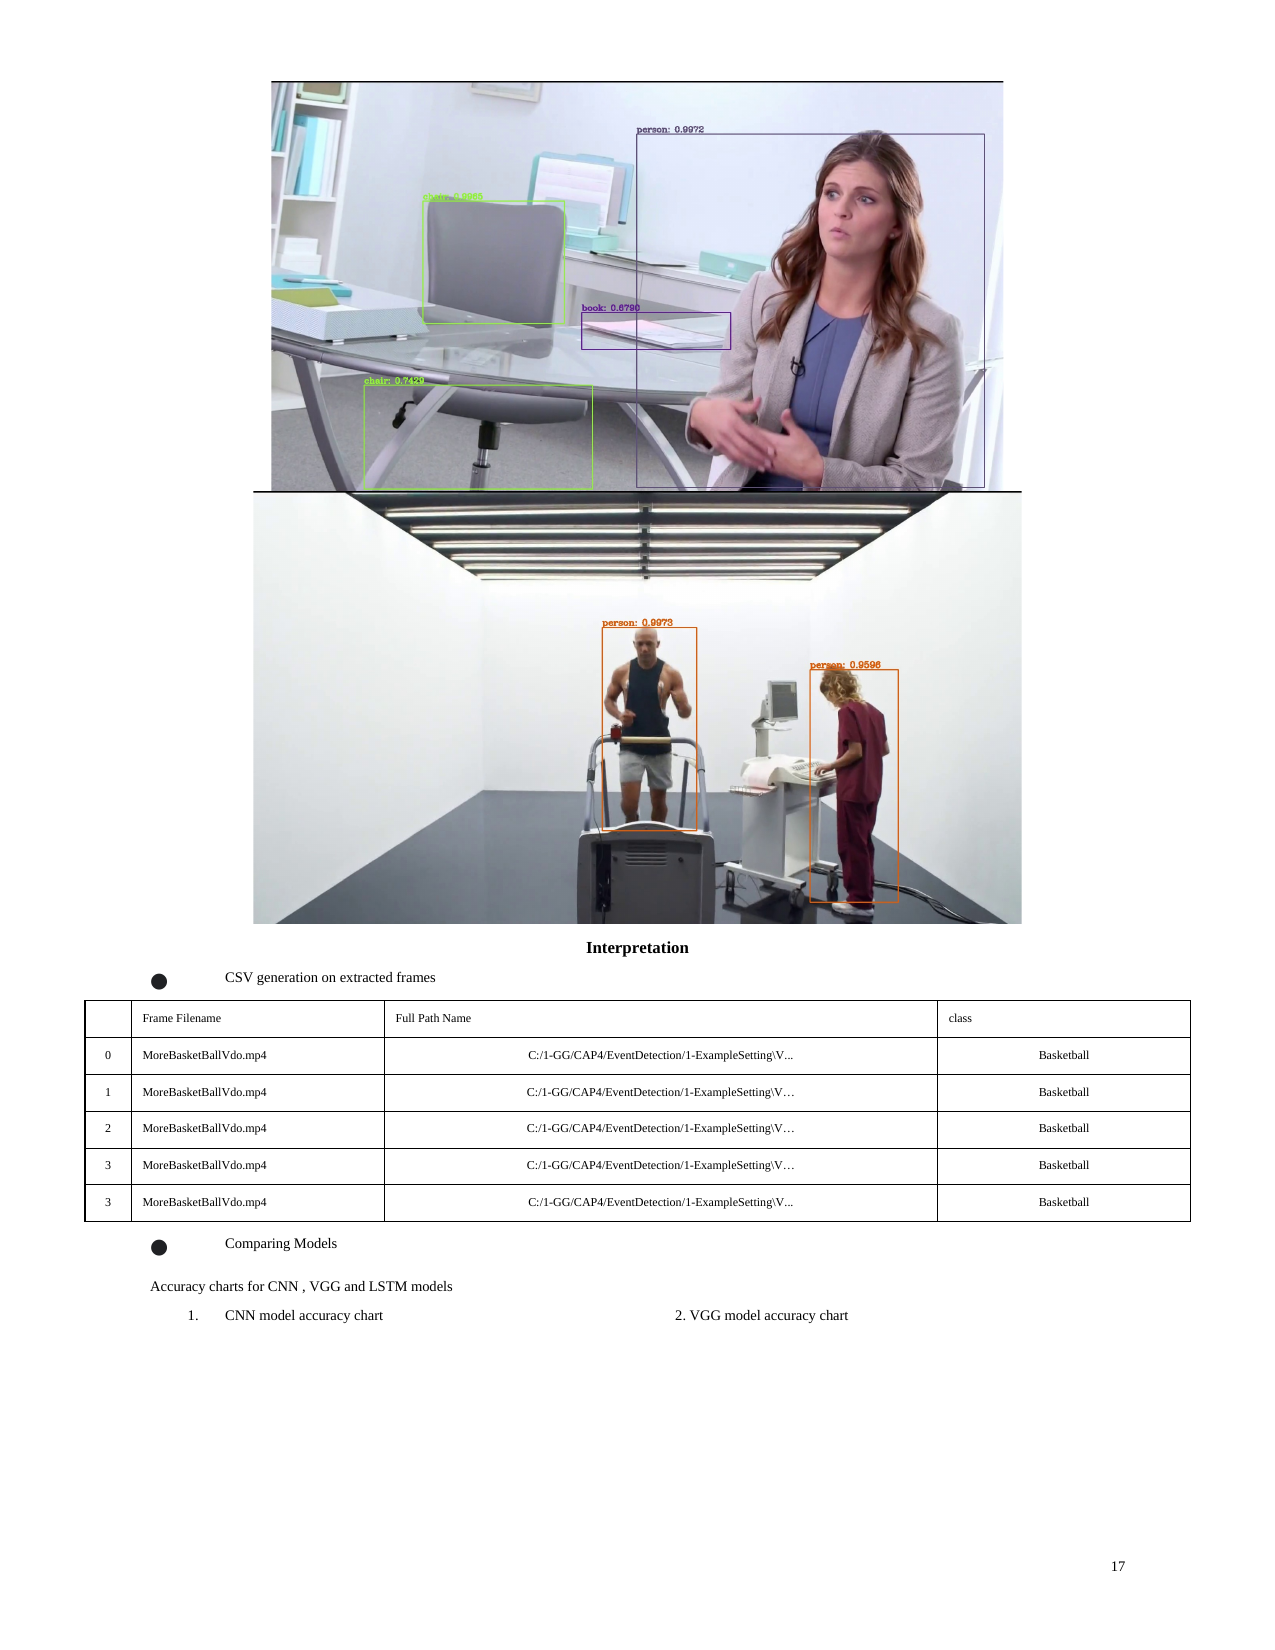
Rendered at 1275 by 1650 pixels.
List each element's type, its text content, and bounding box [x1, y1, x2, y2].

table_cell 2 [86, 1112, 131, 1147]
table_header [86, 1001, 131, 1037]
table_cell Basketball [938, 1149, 1190, 1184]
text Accuracy charts for CNN , VGG and LSTM models [150, 1265, 1125, 1294]
table_cell 3 [86, 1149, 131, 1184]
table_header Frame Filename [132, 1001, 384, 1037]
text Interpretation [150, 923, 1125, 957]
table_cell MoreBasketBallVdo.mp4 [132, 1038, 384, 1074]
picture [253, 81, 1022, 924]
table_cell MoreBasketBallVdo.mp4 [132, 1075, 384, 1111]
table_cell C:/1-GG/CAP4/EventDetection/1-ExampleSetting\V… [385, 1112, 937, 1147]
table_cell MoreBasketBallVdo.mp4 [132, 1112, 384, 1147]
list CSV generation on extracted frames [225, 957, 1125, 1000]
table_cell MoreBasketBallVdo.mp4 [132, 1185, 384, 1221]
table_cell Basketball [938, 1038, 1190, 1074]
table_header class [938, 1001, 1190, 1037]
table_cell 3 [86, 1185, 131, 1221]
table_cell C:/1-GG/CAP4/EventDetection/1-ExampleSetting\V… [385, 1149, 937, 1184]
table_cell C:/1-GG/CAP4/EventDetection/1-ExampleSetting\V… [385, 1075, 937, 1111]
table_cell MoreBasketBallVdo.mp4 [132, 1149, 384, 1184]
table_cell Basketball [938, 1075, 1190, 1111]
table_cell Basketball [938, 1112, 1190, 1147]
table_cell C:/1-GG/CAP4/EventDetection/1-ExampleSetting\V... [385, 1185, 937, 1221]
table_cell C:/1-GG/CAP4/EventDetection/1-ExampleSetting\V... [385, 1038, 937, 1074]
table_cell Basketball [938, 1185, 1190, 1221]
table_header Full Path Name [385, 1001, 937, 1037]
table_cell 1 [86, 1075, 131, 1111]
list Comparing Models [150, 1222, 1125, 1265]
list CNN model accuracy chart 2. VGG model accuracy chart [187, 1294, 1125, 1323]
table_cell 0 [86, 1038, 131, 1074]
